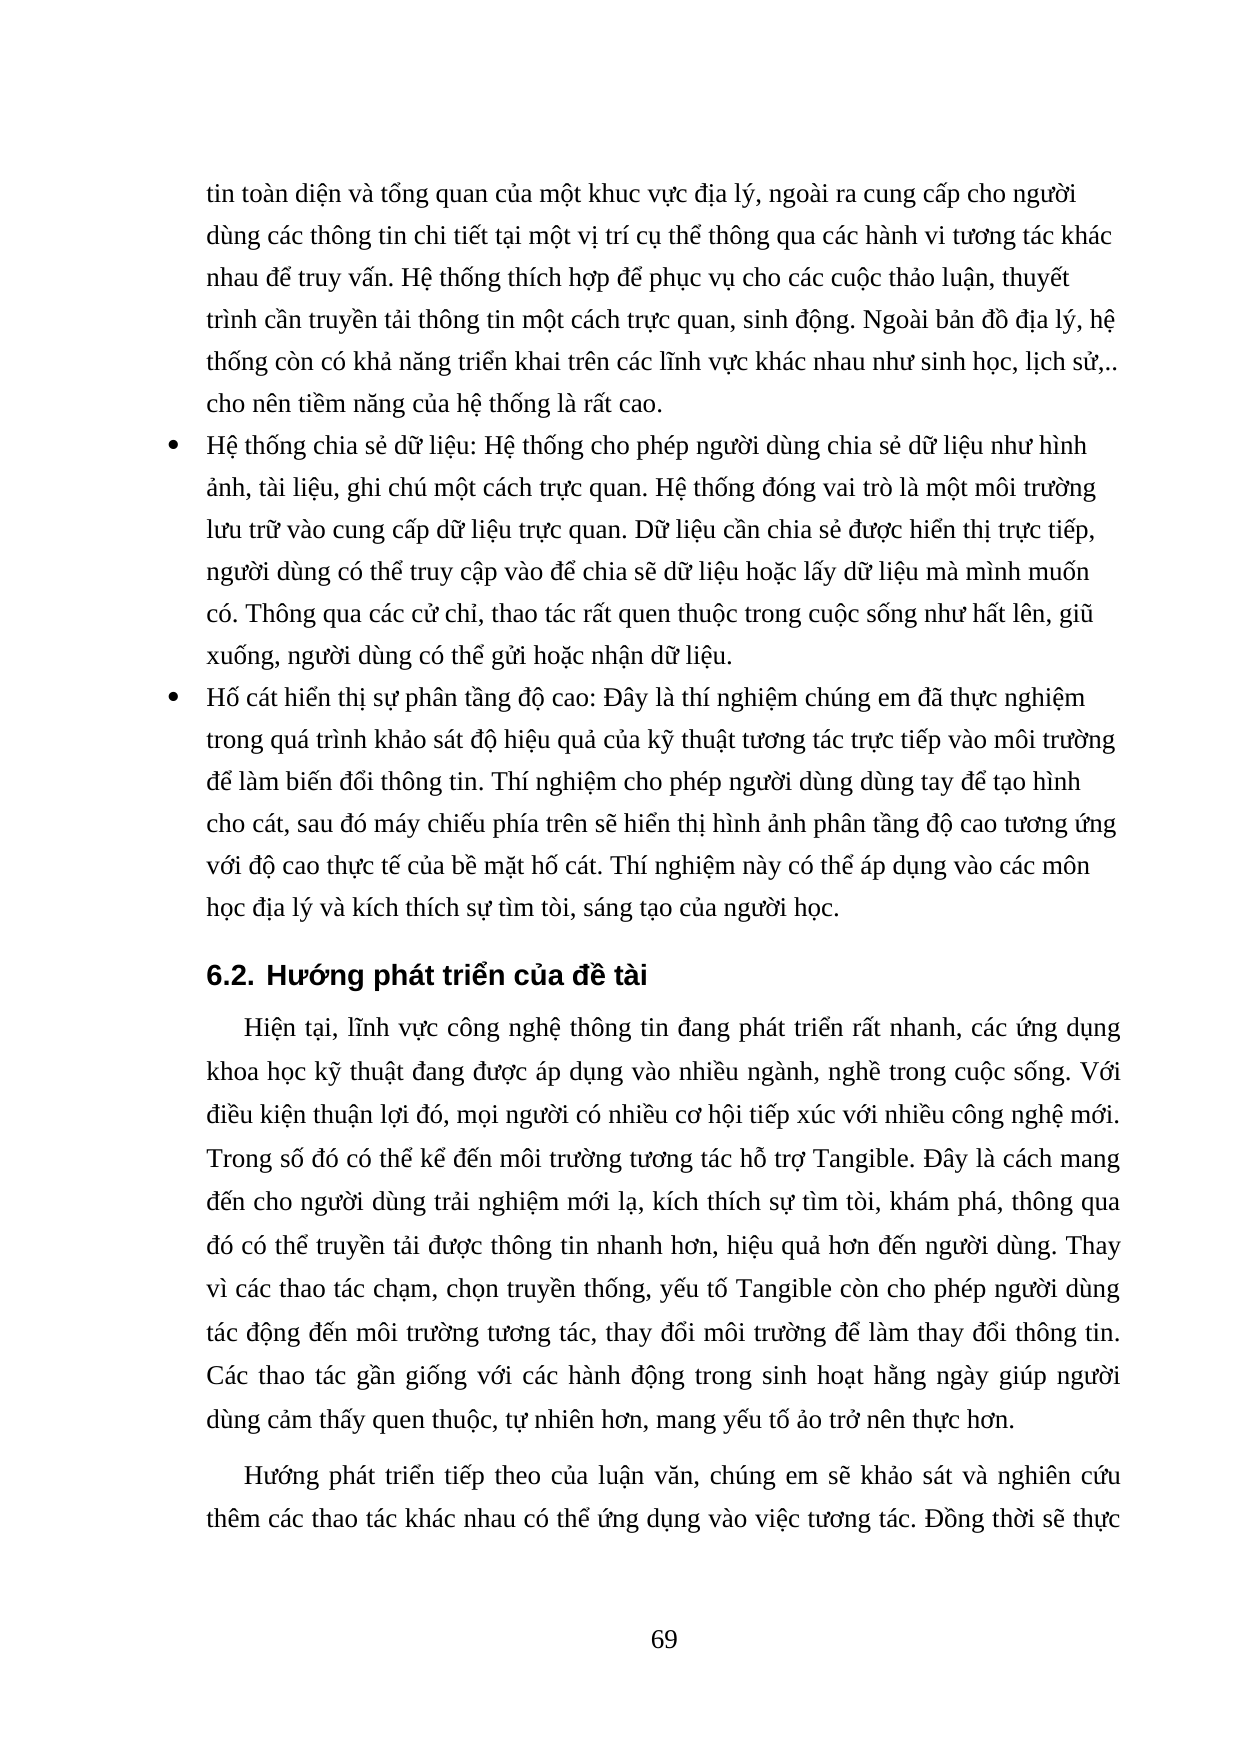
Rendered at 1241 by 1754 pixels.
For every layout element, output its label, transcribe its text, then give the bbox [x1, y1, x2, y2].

subtitle Hướng phát triển của đề tài [206, 958, 1122, 992]
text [206, 1459, 1122, 1534]
text Hệ thống chia sẻ dữ liệu: Hệ thống cho phép người dùng chia sẻ dữ liệu như hình ảnh, tài liệu, ghi chú một cách trực quan. Hệ thống đóng vai trò là một môi trường lưu trữ vào cung cấp dữ liệu trực quan. Dữ liệu cần chia sẻ được hiển thị trực tiếp, người dùng có thể truy cập vào để chia sẽ dữ liệu hoặc lấy dữ liệu mà mình muốn có. Thông qua các cử chỉ, thao tác rất quen thuộc trong cuộc sống như hất lên, giũ xuống, người dùng có thể gửi hoặc nhận dữ liệu. [169, 429, 1122, 670]
text Hố cát hiển thị sự phân tầng độ cao: Đây là thí nghiệm chúng em đã thực nghiệm trong quá trình khảo sát độ hiệu quả của kỹ thuật tương tác trực tiếp vào môi trường để làm biến đổi thông tin. Thí nghiệm cho phép người dùng dùng tay để tạo hình cho cát, sau đó máy chiếu phía trên sẽ hiển thị hình ảnh phân tầng độ cao tương ứng với độ cao thực tế của bề mặt hố cát. Thí nghiệm này có thể áp dụng vào các môn học địa lý và kích thích sự tìm tòi, sáng tạo của người học. [169, 681, 1122, 922]
text Hiện tại, lĩnh vực công nghệ thông tin đang phát triển rất nhanh, các ứng dụng khoa học kỹ thuật đang được áp dụng vào nhiều ngành, nghề trong cuộc sống. Với điều kiện thuận lợi đó, mọi người có nhiều cơ hội tiếp xúc với nhiều công nghệ mới. Trong số đó có thể kể đến môi trường tương tác hỗ trợ Tangible. Đây là cách mang đến cho người dùng trải nghiệm mới lạ, kích thích sự tìm tòi, khám phá, thông qua đó có thể truyền tải được thông tin nhanh hơn, hiệu quả hơn đến người dùng. Thay vì các thao tác chạm, chọn truyền thống, yếu tố Tangible còn cho phép người dùng tác động đến môi trường tương tác, thay đổi môi trường để làm thay đổi thông tin. Các thao tác gần giống với các hành động trong sinh hoạt hằng ngày giúp người dùng cảm thấy quen thuộc, tự nhiên hơn, mang yếu tố ảo trở nên thực hơn. [206, 1011, 1122, 1434]
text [169, 177, 1122, 418]
